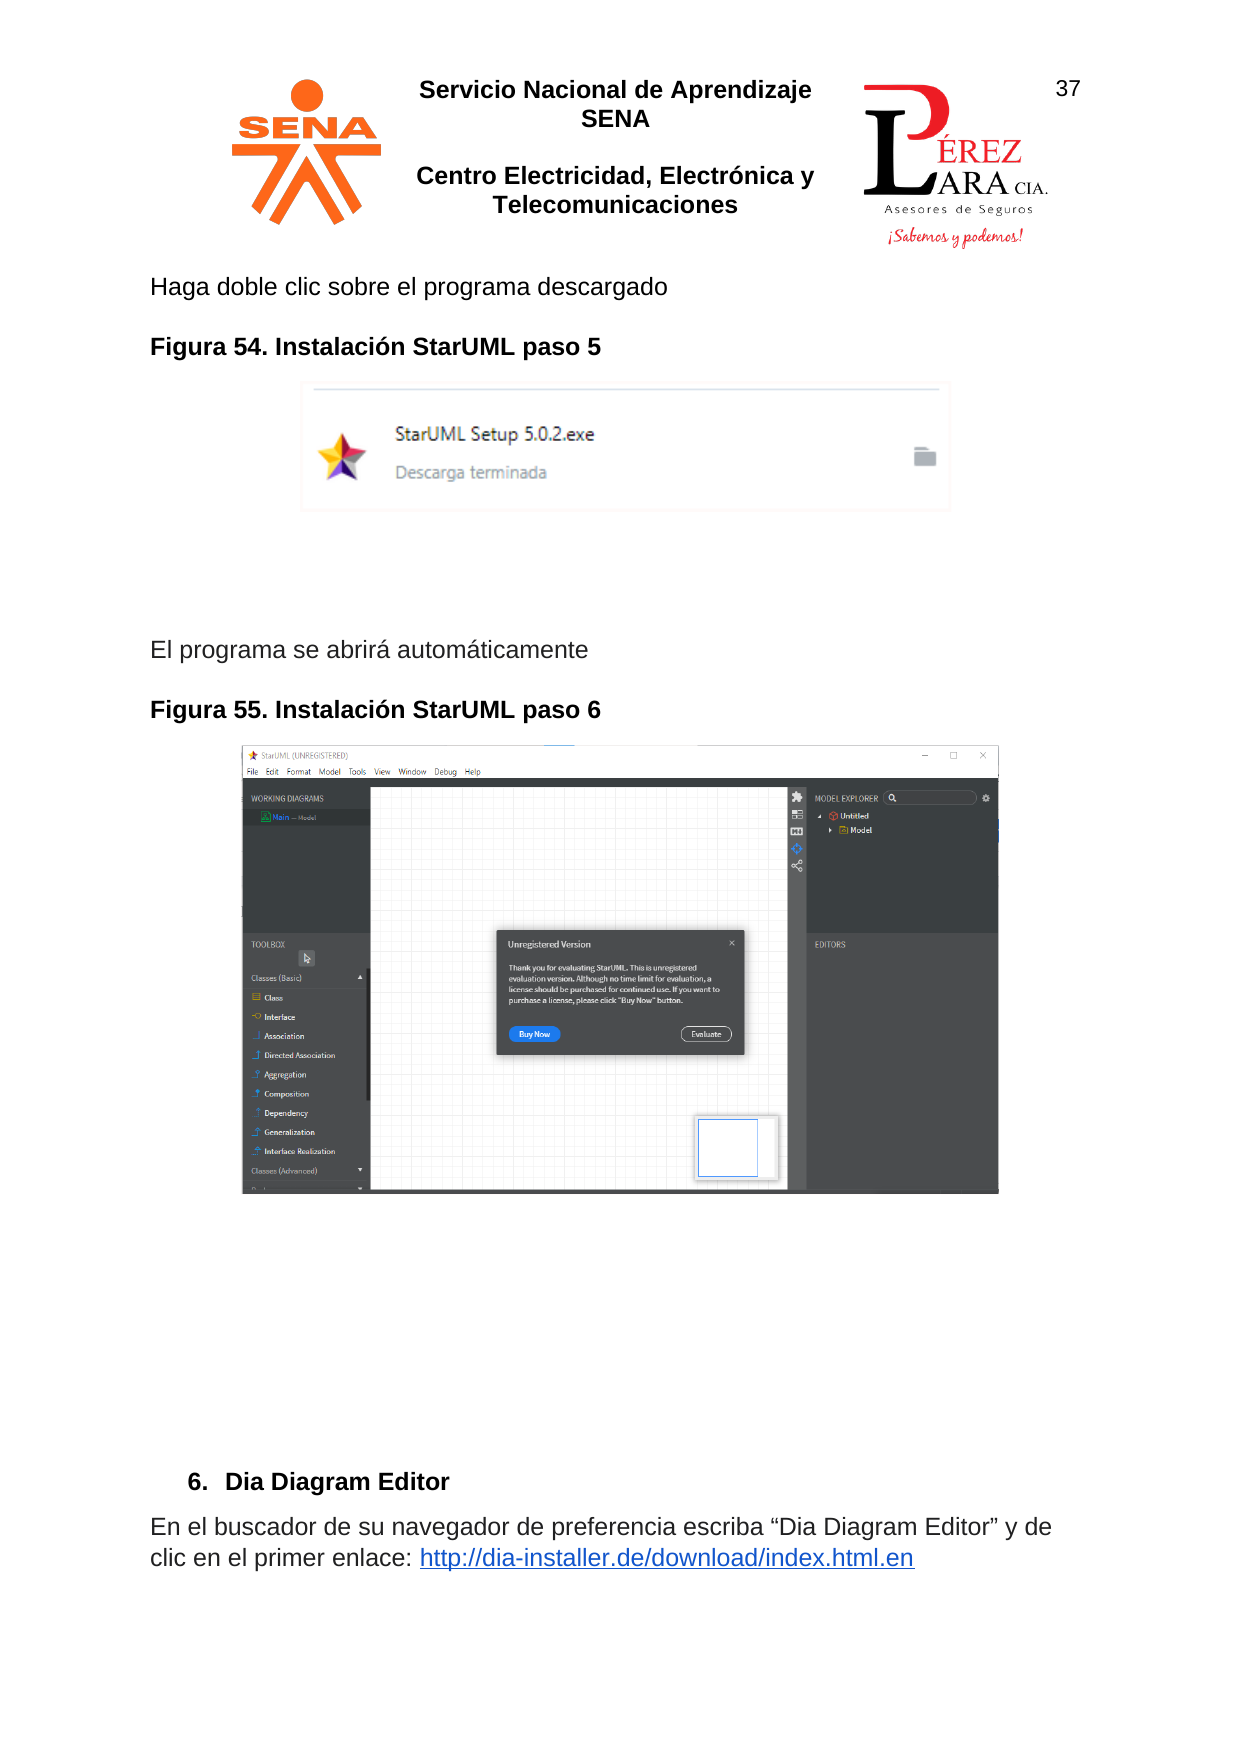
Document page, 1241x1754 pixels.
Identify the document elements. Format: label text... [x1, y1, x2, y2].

picture [231, 79, 382, 226]
text Figura 55. Instalación StarUML paso 6 [150, 695, 1090, 724]
picture [300, 381, 952, 512]
text Figura 54. Instalación StarUML paso 5 [150, 332, 1090, 361]
picture [240, 745, 1000, 1195]
subtitle Dia Diagram Editor [187, 1467, 1090, 1496]
picture [857, 75, 1052, 264]
text Haga doble clic sobre el programa descargado [150, 271, 1090, 300]
text En el buscador de su navegador de preferencia escriba “Dia Diagram Editor” y de clic en el primer enlace: http://dia-installer.de/download/index.html.en [150, 1512, 1090, 1571]
text El programa se abrirá automáticamente [150, 635, 1090, 663]
